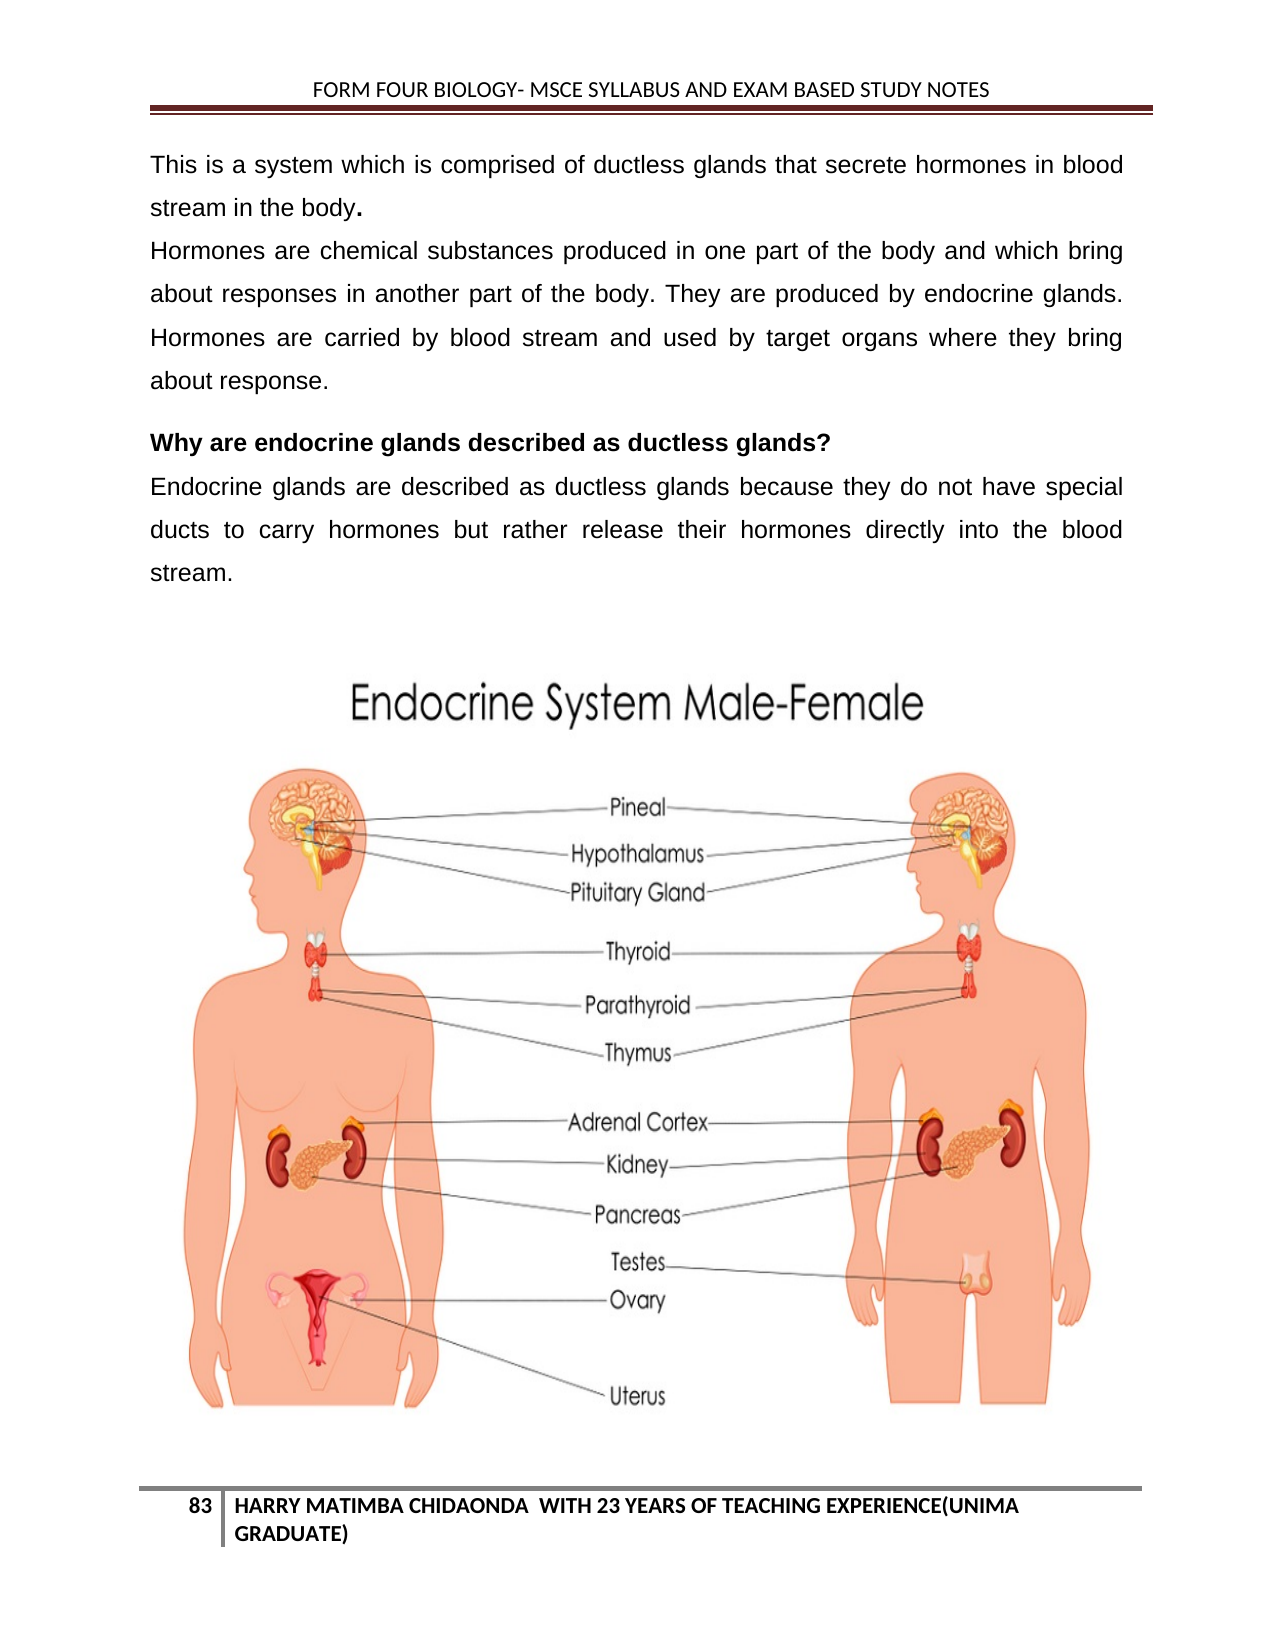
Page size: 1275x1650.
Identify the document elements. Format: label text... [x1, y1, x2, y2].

picture [150, 620, 1124, 1469]
table_header Endocrine glands are described as ductless glands because they do not have special ducts to carry hormones but rather release their hormones directly into the blood stream. [139, 471, 1136, 620]
text Why are endocrine glands described as ductless glands? [150, 428, 1153, 457]
table_header This is a system which is comprised of ductless glands that secrete hormones in blood stream in the body. Hormones are chemical substances produced in one part of the body and which bring about responses in another part of the body. They are produced by endocrine glands. Hormones are carried by blood stream and used by target organs where they bring about response. [139, 150, 1136, 428]
